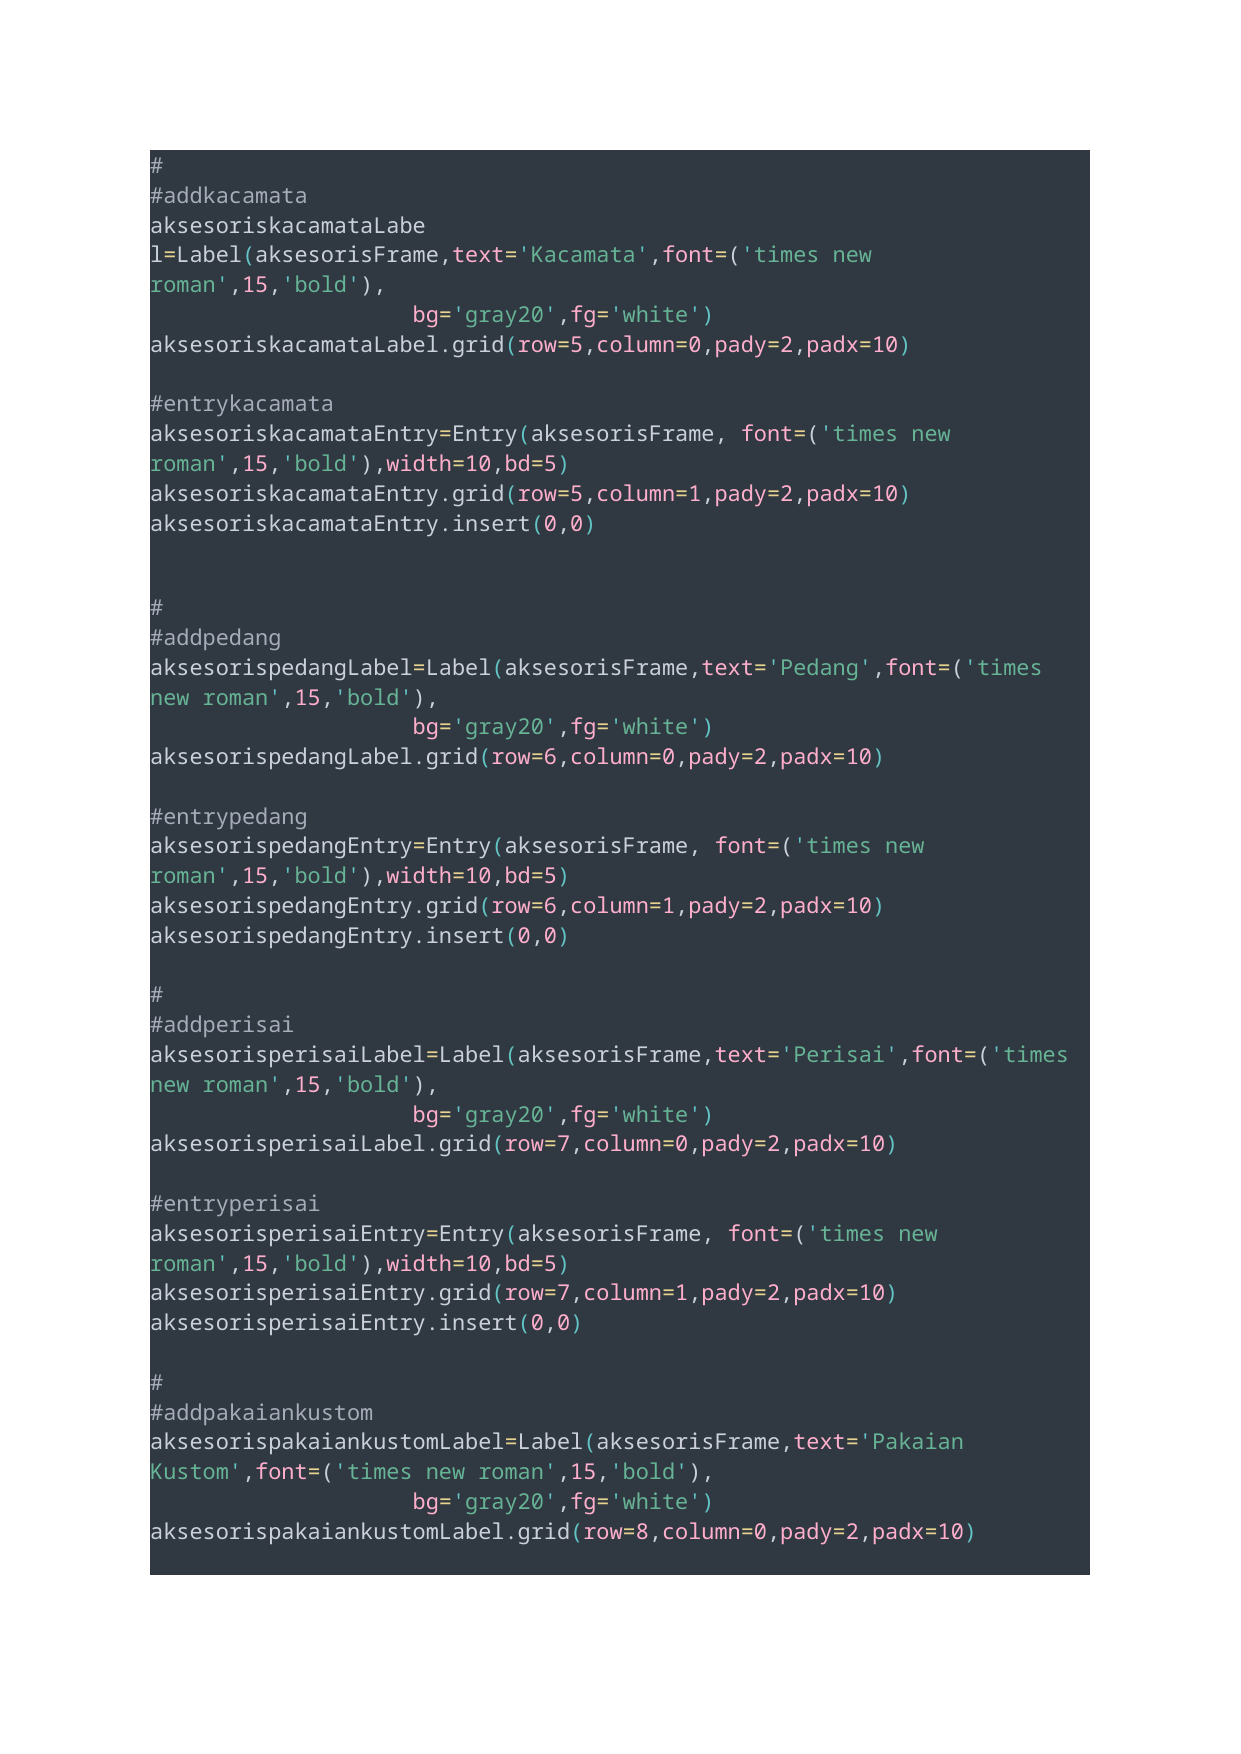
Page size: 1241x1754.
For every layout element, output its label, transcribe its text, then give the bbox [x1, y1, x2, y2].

text aksesoriskacamataEntry.insert(0,0) [150, 507, 1090, 537]
text # [150, 592, 1090, 622]
text bg='gray20',fg='white') [150, 711, 1090, 741]
text aksesoriskacamataEntry.grid(row=5,column=1,pady=2,padx=10) [150, 478, 1090, 507]
text aksesorisperisaiEntry=Entry(aksesorisFrame, font=('times new roman',15,'bold'),width=10,bd=5) [150, 1218, 1090, 1277]
text #addperisai [150, 1009, 1090, 1039]
text #entrykacamata [150, 388, 1090, 418]
text #addpedang [150, 622, 1090, 652]
text bg='gray20',fg='white') [150, 299, 1090, 329]
text bg='gray20',fg='white') [150, 1098, 1090, 1128]
text #entryperisai [150, 1188, 1090, 1218]
text aksesorispakaiankustomLabel=Label(aksesorisFrame,text='Pakaian Kustom',font=('times new roman',15,'bold'), [150, 1426, 1090, 1486]
text #addkacamata [150, 180, 1090, 209]
text aksesorispedangEntry=Entry(aksesorisFrame, font=('times new roman',15,'bold'),width=10,bd=5) [150, 830, 1090, 890]
text aksesorispedangLabel=Label(aksesorisFrame,text='Pedang',font=('times new roman',15,'bold'), [150, 652, 1090, 711]
text aksesorispedangEntry.grid(row=6,column=1,pady=2,padx=10) [150, 890, 1090, 920]
text aksesorisperisaiLabel.grid(row=7,column=0,pady=2,padx=10) [150, 1128, 1090, 1158]
text aksesoriskacamataEntry=Entry(aksesorisFrame, font=('times new roman',15,'bold'),width=10,bd=5) [150, 418, 1090, 478]
text #addpakaiankustom [150, 1396, 1090, 1426]
text aksesorispedangEntry.insert(0,0) [150, 920, 1090, 949]
text aksesorisperisaiLabel=Label(aksesorisFrame,text='Perisai',font=('times new roman',15,'bold'), [150, 1039, 1090, 1098]
text aksesorisperisaiEntry.insert(0,0) [150, 1307, 1090, 1337]
text aksesorispakaiankustomLabel.grid(row=8,column=0,pady=2,padx=10) [150, 1516, 1090, 1545]
text aksesorispedangLabel.grid(row=6,column=0,pady=2,padx=10) [150, 741, 1090, 771]
text # [150, 1367, 1090, 1396]
text aksesoriskacamataLabel.grid(row=5,column=0,pady=2,padx=10) [150, 329, 1090, 358]
text # [150, 979, 1090, 1009]
text # [150, 150, 1090, 180]
text #entrypedang [150, 801, 1090, 830]
text aksesoriskacamataLabel=Label(aksesorisFrame,text='Kacamata',font=('times new roman',15,'bold'), [150, 209, 1090, 299]
text bg='gray20',fg='white') [150, 1486, 1090, 1516]
text aksesorisperisaiEntry.grid(row=7,column=1,pady=2,padx=10) [150, 1277, 1090, 1307]
